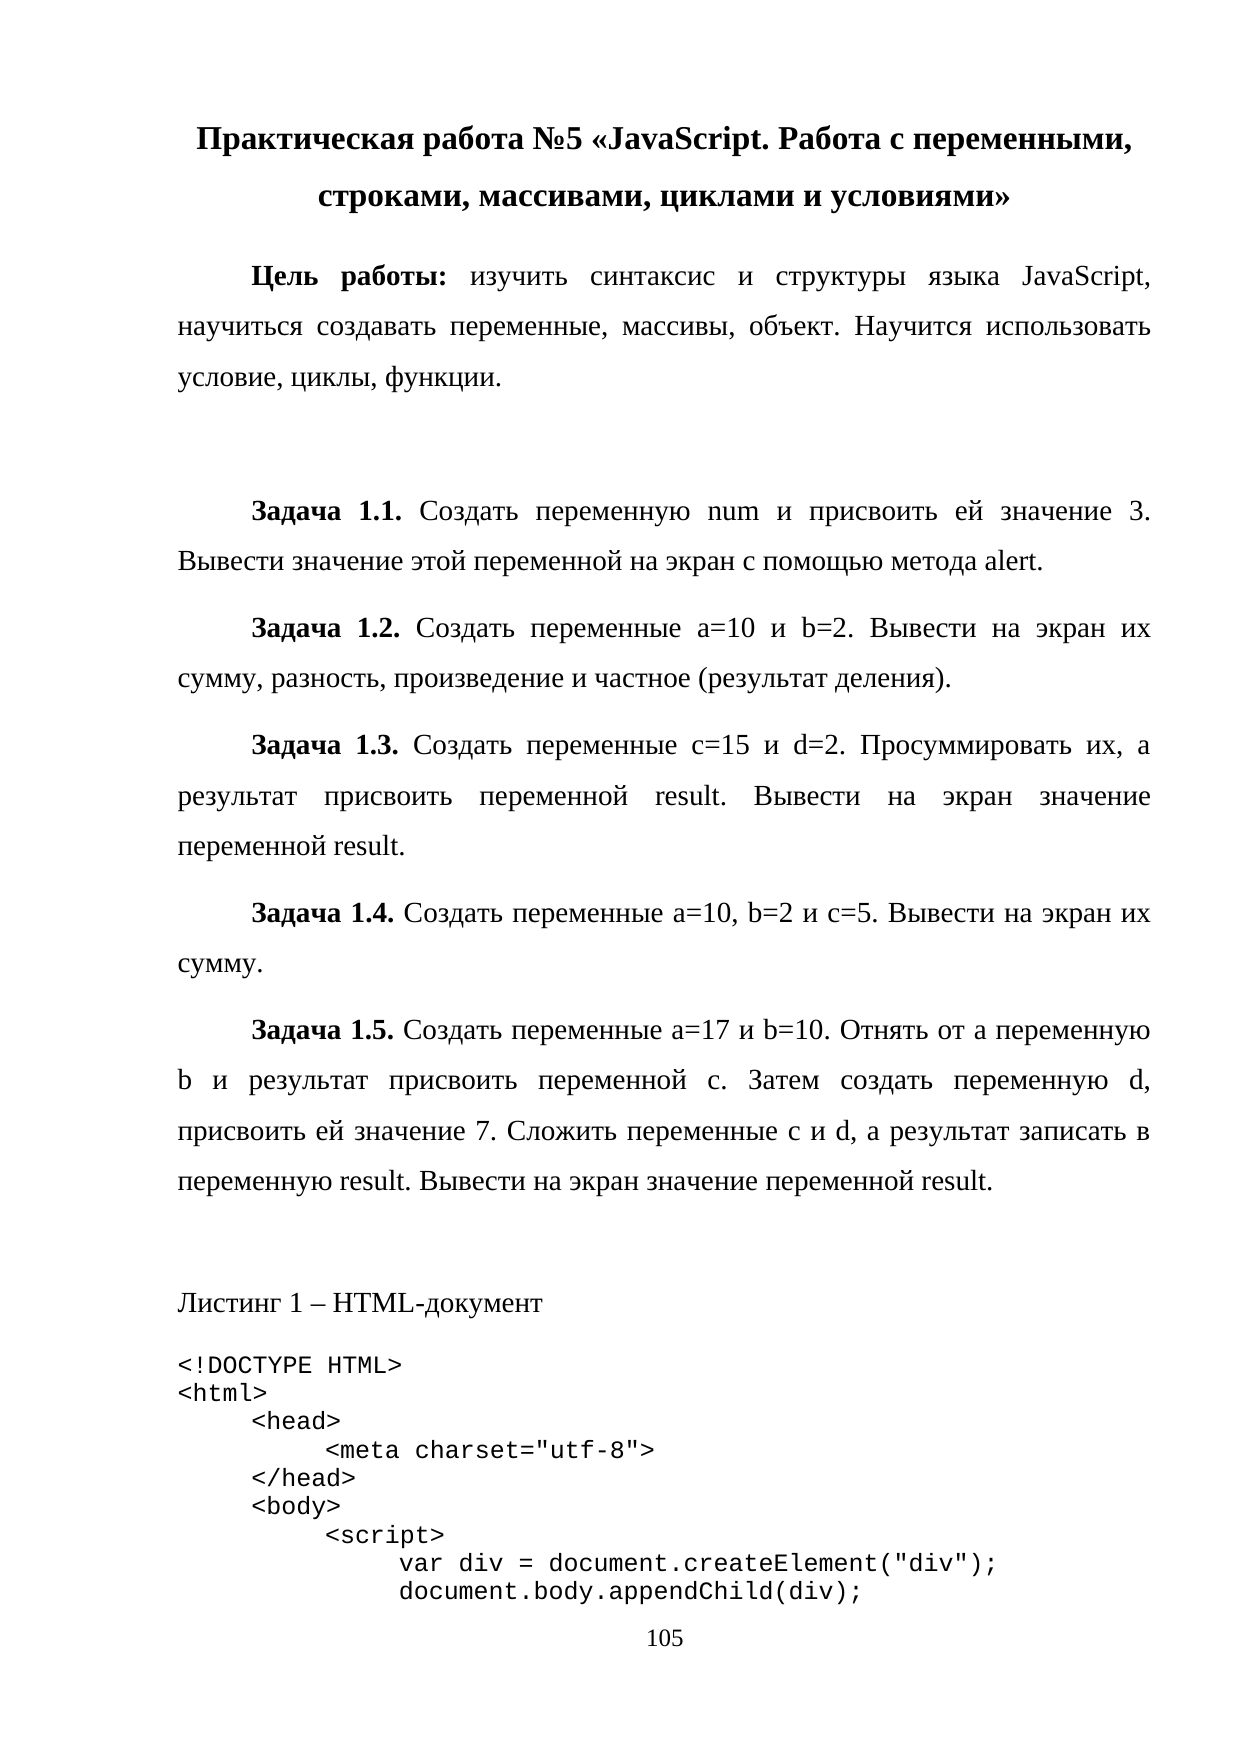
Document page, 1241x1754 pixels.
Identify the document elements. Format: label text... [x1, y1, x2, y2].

text Задача 1.2. Создать переменные a=10 и b=2. Вывести на экран их сумму, разность, произведение и частное (результат деления). [177, 610, 1152, 694]
text Задача 1.5. Создать переменные a=17 и b=10. Отнять от a переменную b и результат присвоить переменной c. Затем создать переменную d, присвоить ей значение 7. Сложить переменные c и d, а результат записать в переменную result. Вывести на экран значение переменной result. [177, 1012, 1152, 1197]
text Практическая работа №5 «JavaScript. Работа с переменными, строками, массивами, циклами и условиями» [177, 118, 1152, 214]
text Цель работы: изучить синтаксис и структуры языка JavaScript, научиться создавать переменные, массивы, объект. Научится использовать условие, циклы, функции. [177, 258, 1152, 392]
text Задача 1.4. Создать переменные a=10, b=2 и c=5. Вывести на экран их сумму. [177, 895, 1152, 979]
text Задача 1.1. Создать переменную num и присвоить ей значение 3. Вывести значение этой переменной на экран с помощью метода alert. [177, 493, 1152, 577]
text <!DOCTYPE HTML> [177, 1352, 1152, 1381]
text <script> [177, 1522, 1152, 1551]
text document.body.appendChild(div); [177, 1579, 1152, 1607]
text </head> [177, 1466, 1152, 1494]
text Листинг 1 – HTML-документ [177, 1285, 1152, 1319]
text Задача 1.3. Создать переменные c=15 и d=2. Просуммировать их, а результат присвоить переменной result. Вывести на экран значение переменной result. [177, 727, 1152, 861]
text <body> [177, 1494, 1152, 1522]
text <head> [177, 1409, 1152, 1437]
text <html> [177, 1381, 1152, 1409]
text <meta charset="utf-8"> [177, 1437, 1152, 1466]
text var div = document.createElement("div"); [177, 1551, 1152, 1579]
